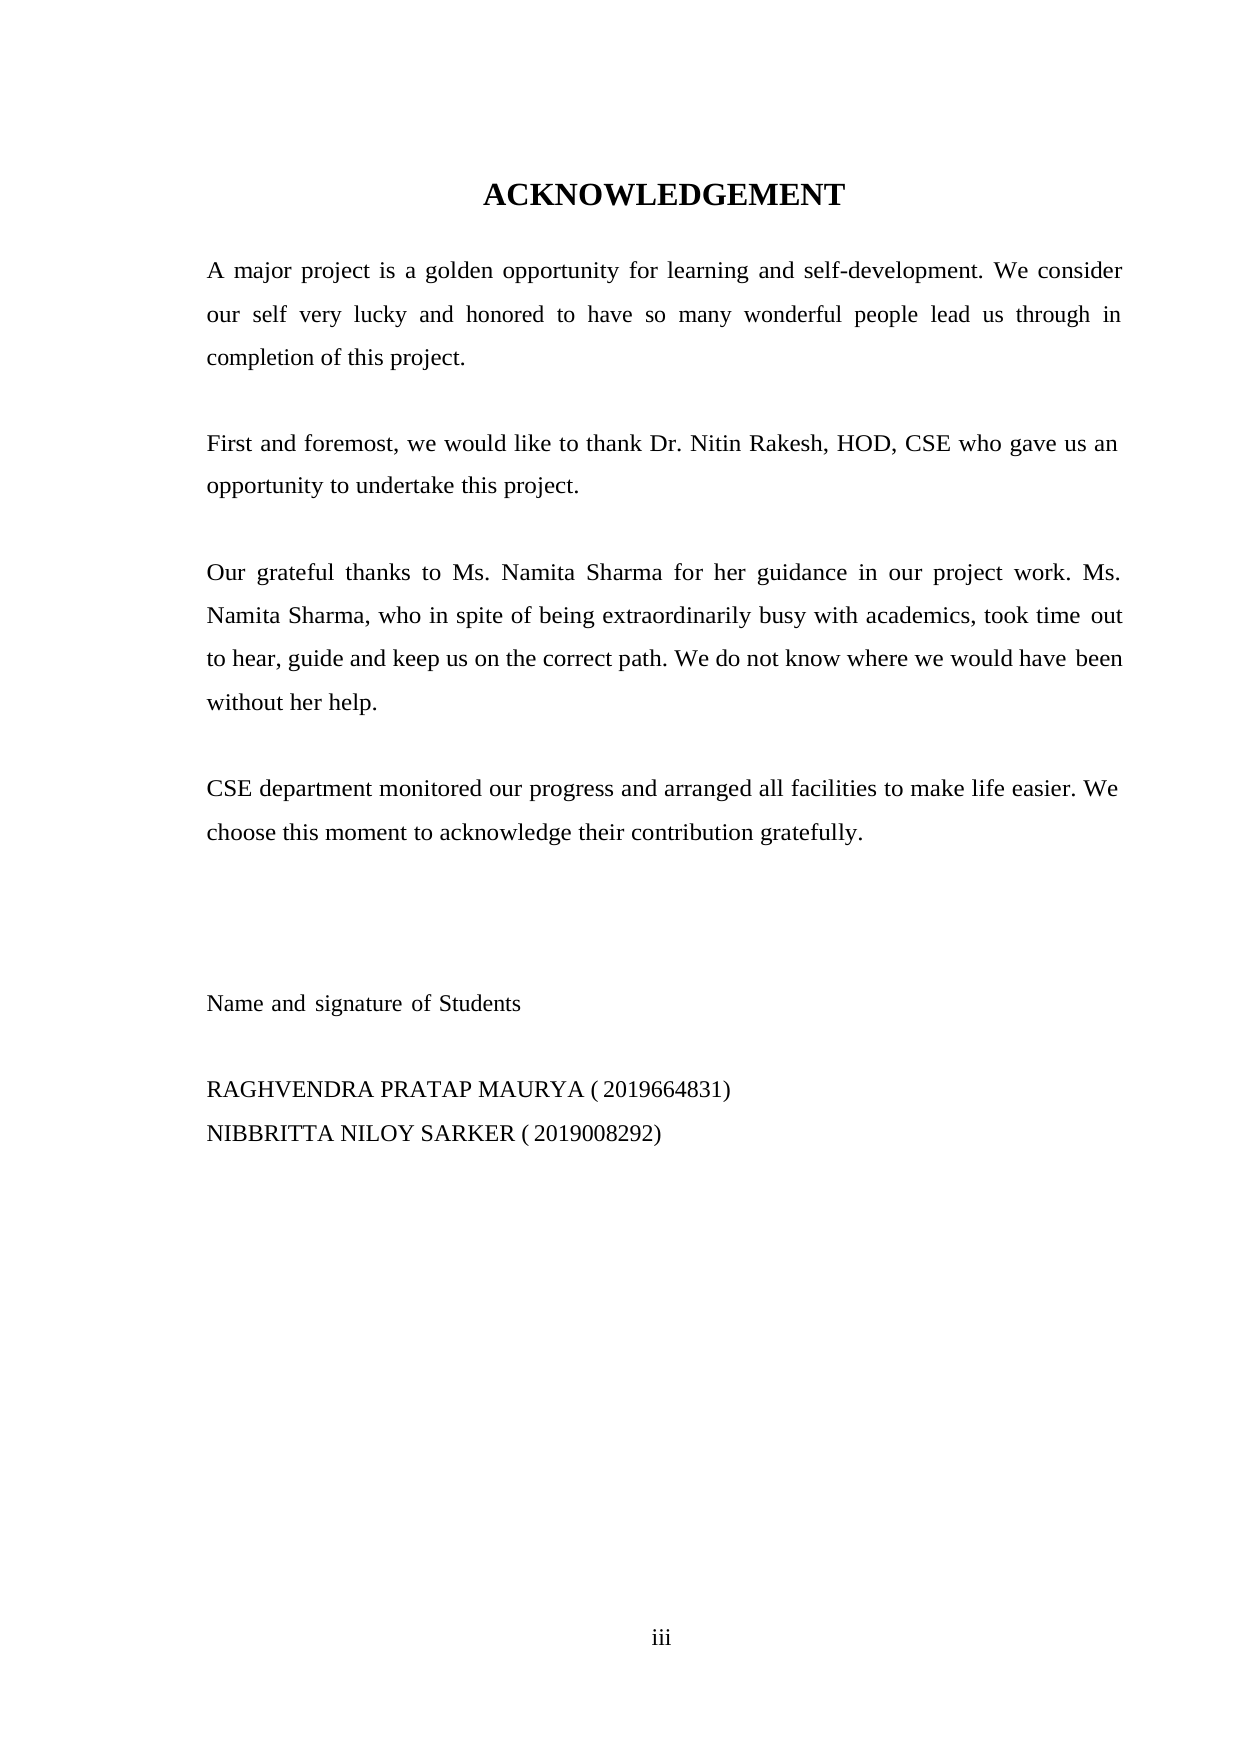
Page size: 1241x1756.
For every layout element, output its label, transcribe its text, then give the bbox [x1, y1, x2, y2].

text NIBBRITTA NILOY SARKER (2019008292) [206, 1119, 1196, 1147]
subtitle ACKNOWLEDGEMENT [271, 175, 1057, 212]
text First and foremost, we would like to thank Dr. Nitin Rakesh, HOD, CSE who gave us an opportunity to undertake this project. [206, 428, 1120, 499]
text Our grateful thanks to Ms. Namita Sharma for her guidance in our project work. Ms. Namita Sharma, who in spite of being extraordinarily busy with academics, took time out to hear, guide and keep us on the correct path. We do not know where we would have been without her help. [206, 558, 1123, 715]
text A major project is a golden opportunity for learning and self-development. We consider our self very lucky and honored to have so many wonderful people lead us through in completion of this project. [206, 257, 1123, 370]
text Name and signature of Students [206, 989, 1196, 1017]
text RAGHVENDRA PRATAP MAURYA (2019664831) [206, 1075, 1196, 1102]
text CSE department monitored our progress and arranged all facilities to make life easier. We choose this moment to acknowledge their contribution gratefully. [206, 774, 1120, 845]
